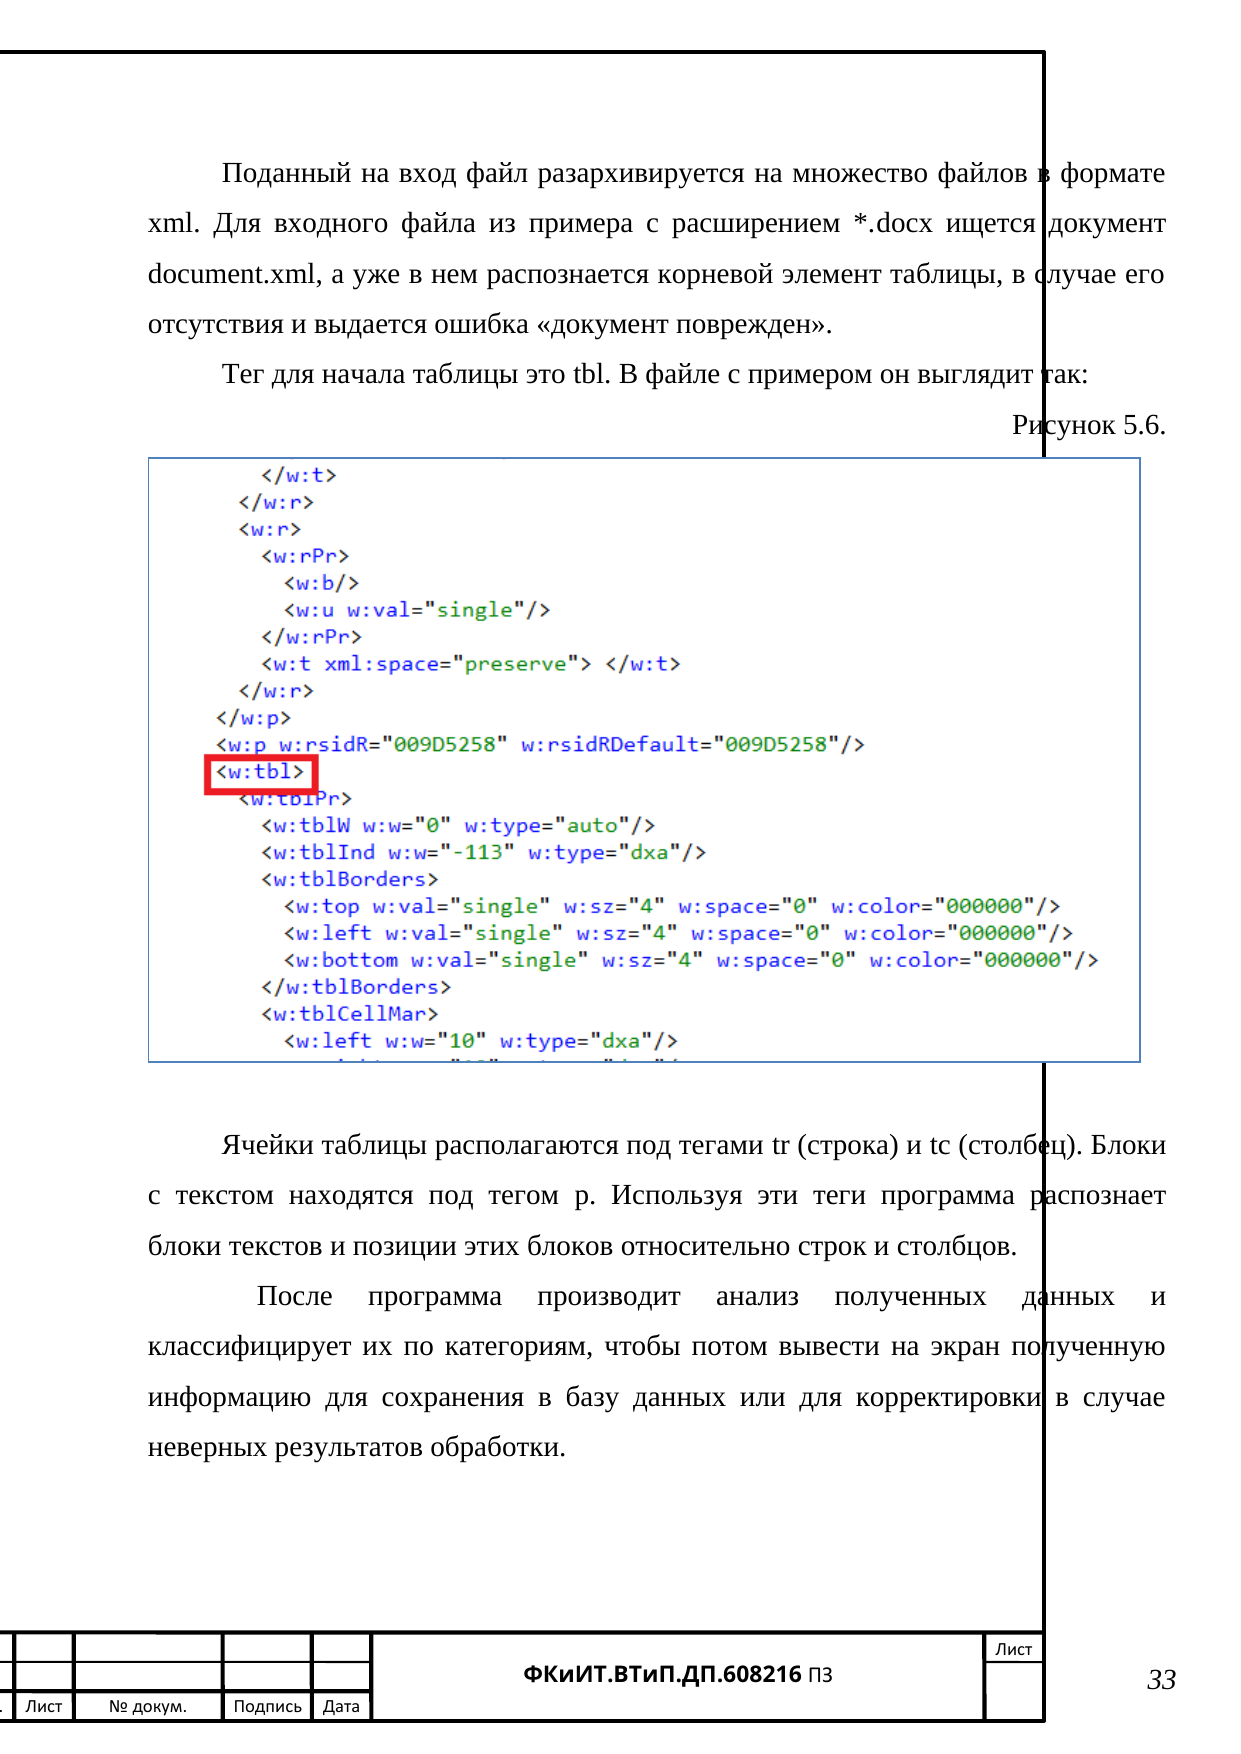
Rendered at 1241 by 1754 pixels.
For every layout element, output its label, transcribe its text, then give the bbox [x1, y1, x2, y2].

text Ячейки таблицы располагаются под тегами tr (строка) и tc (столбец). Блоки с текстом находятся под тегом p. Используя эти теги программа распознает блоки текстов и позиции этих блоков относительно строк и столбцов. [148, 1127, 1167, 1261]
text Поданный на вход файл разархивируется на множество файлов в формате xml. Для входного файла из примера с расширением *.docx ищется документ document.xml, а уже в нем распознается корневой элемент таблицы, в случае его отсутствия и выдается ошибка «документ поврежден». [148, 155, 1167, 340]
text Рисунок 5.6. [148, 407, 1167, 440]
text После программа производит анализ полученных данных и классифицирует их по категориям, чтобы потом вывести на экран полученную информацию для сохранения в базу данных или для корректировки в случае неверных результатов обработки. [148, 1278, 1167, 1462]
picture [149, 459, 1139, 1061]
text Тег для начала таблицы это tbl. В файле с примером он выглядит так: [148, 357, 1167, 390]
